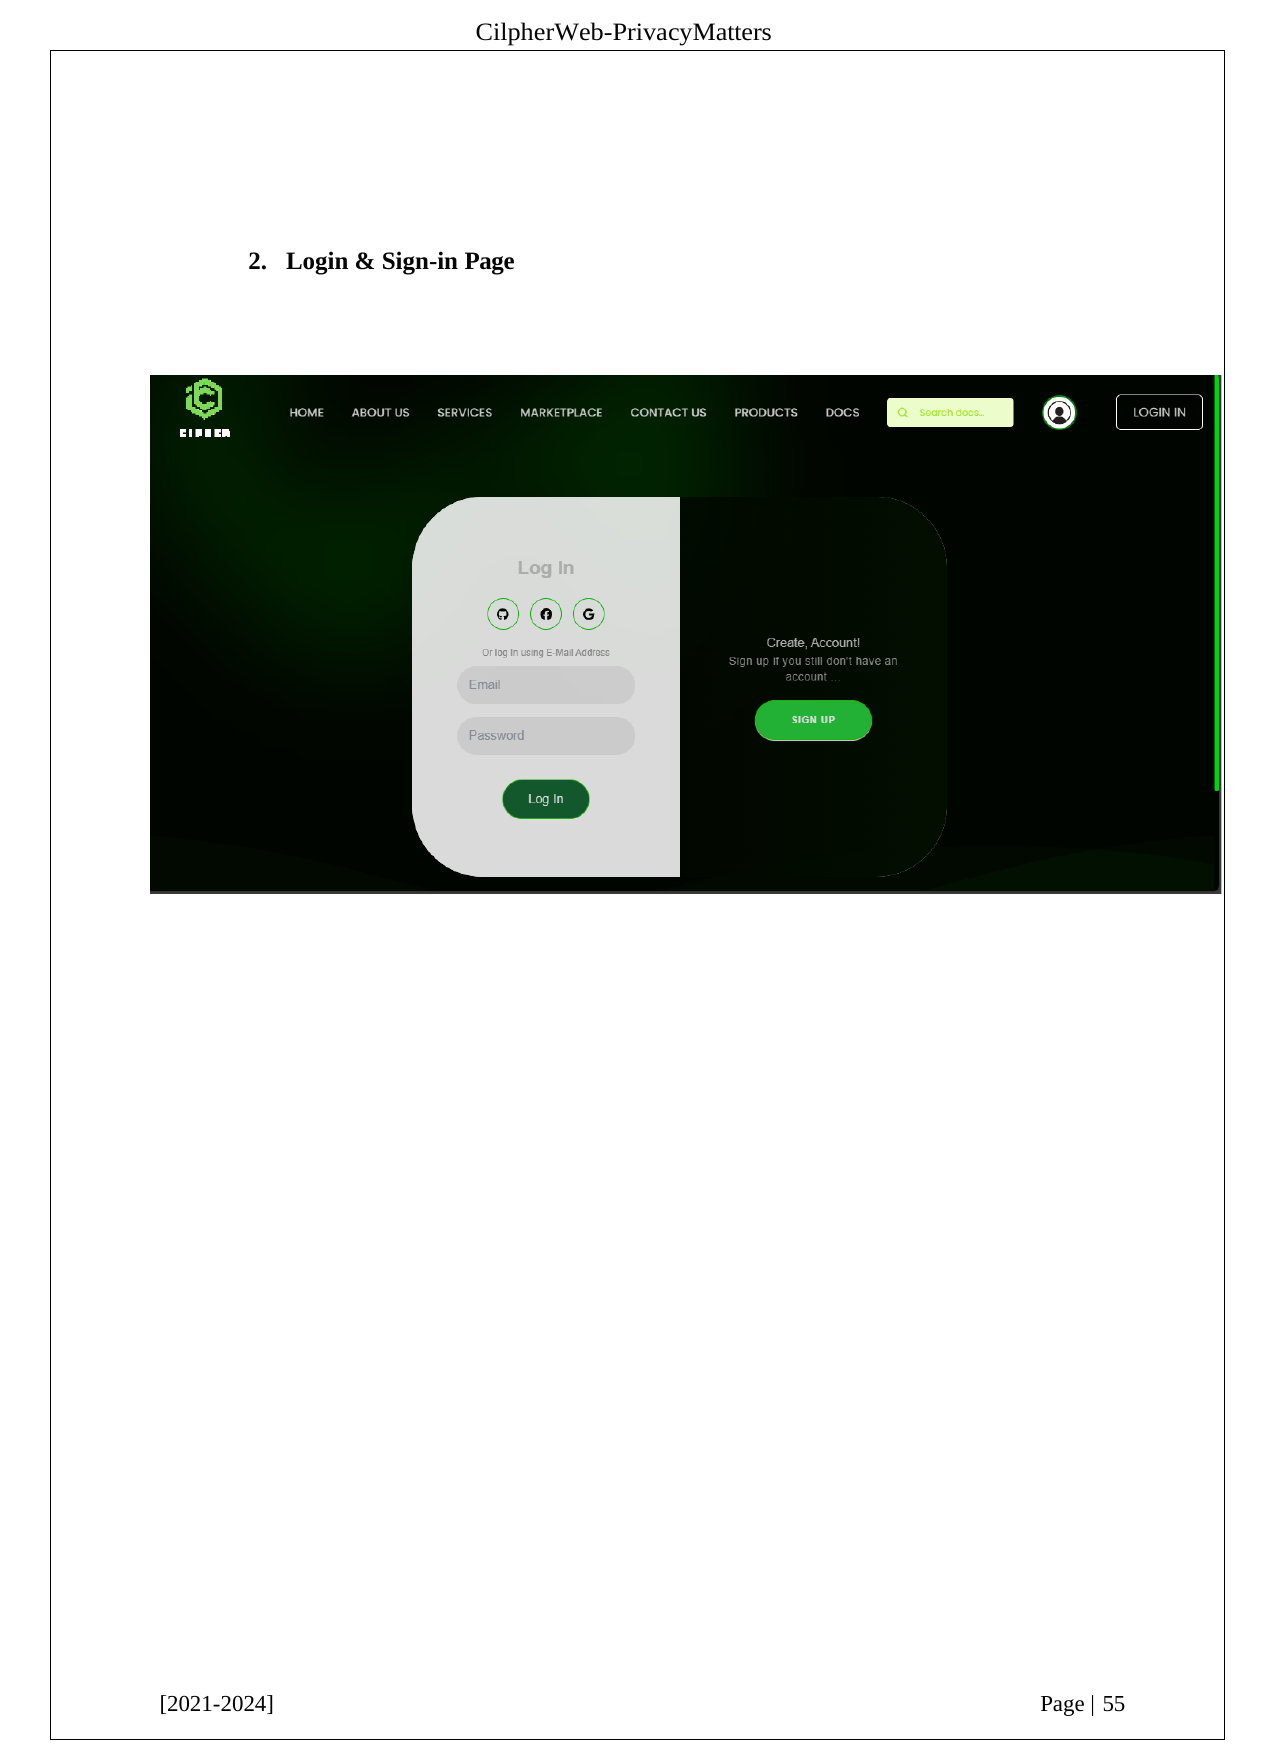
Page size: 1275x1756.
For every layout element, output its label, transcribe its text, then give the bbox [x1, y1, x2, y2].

list Login & Sign-in Page [248, 246, 1125, 274]
picture [150, 375, 1222, 894]
